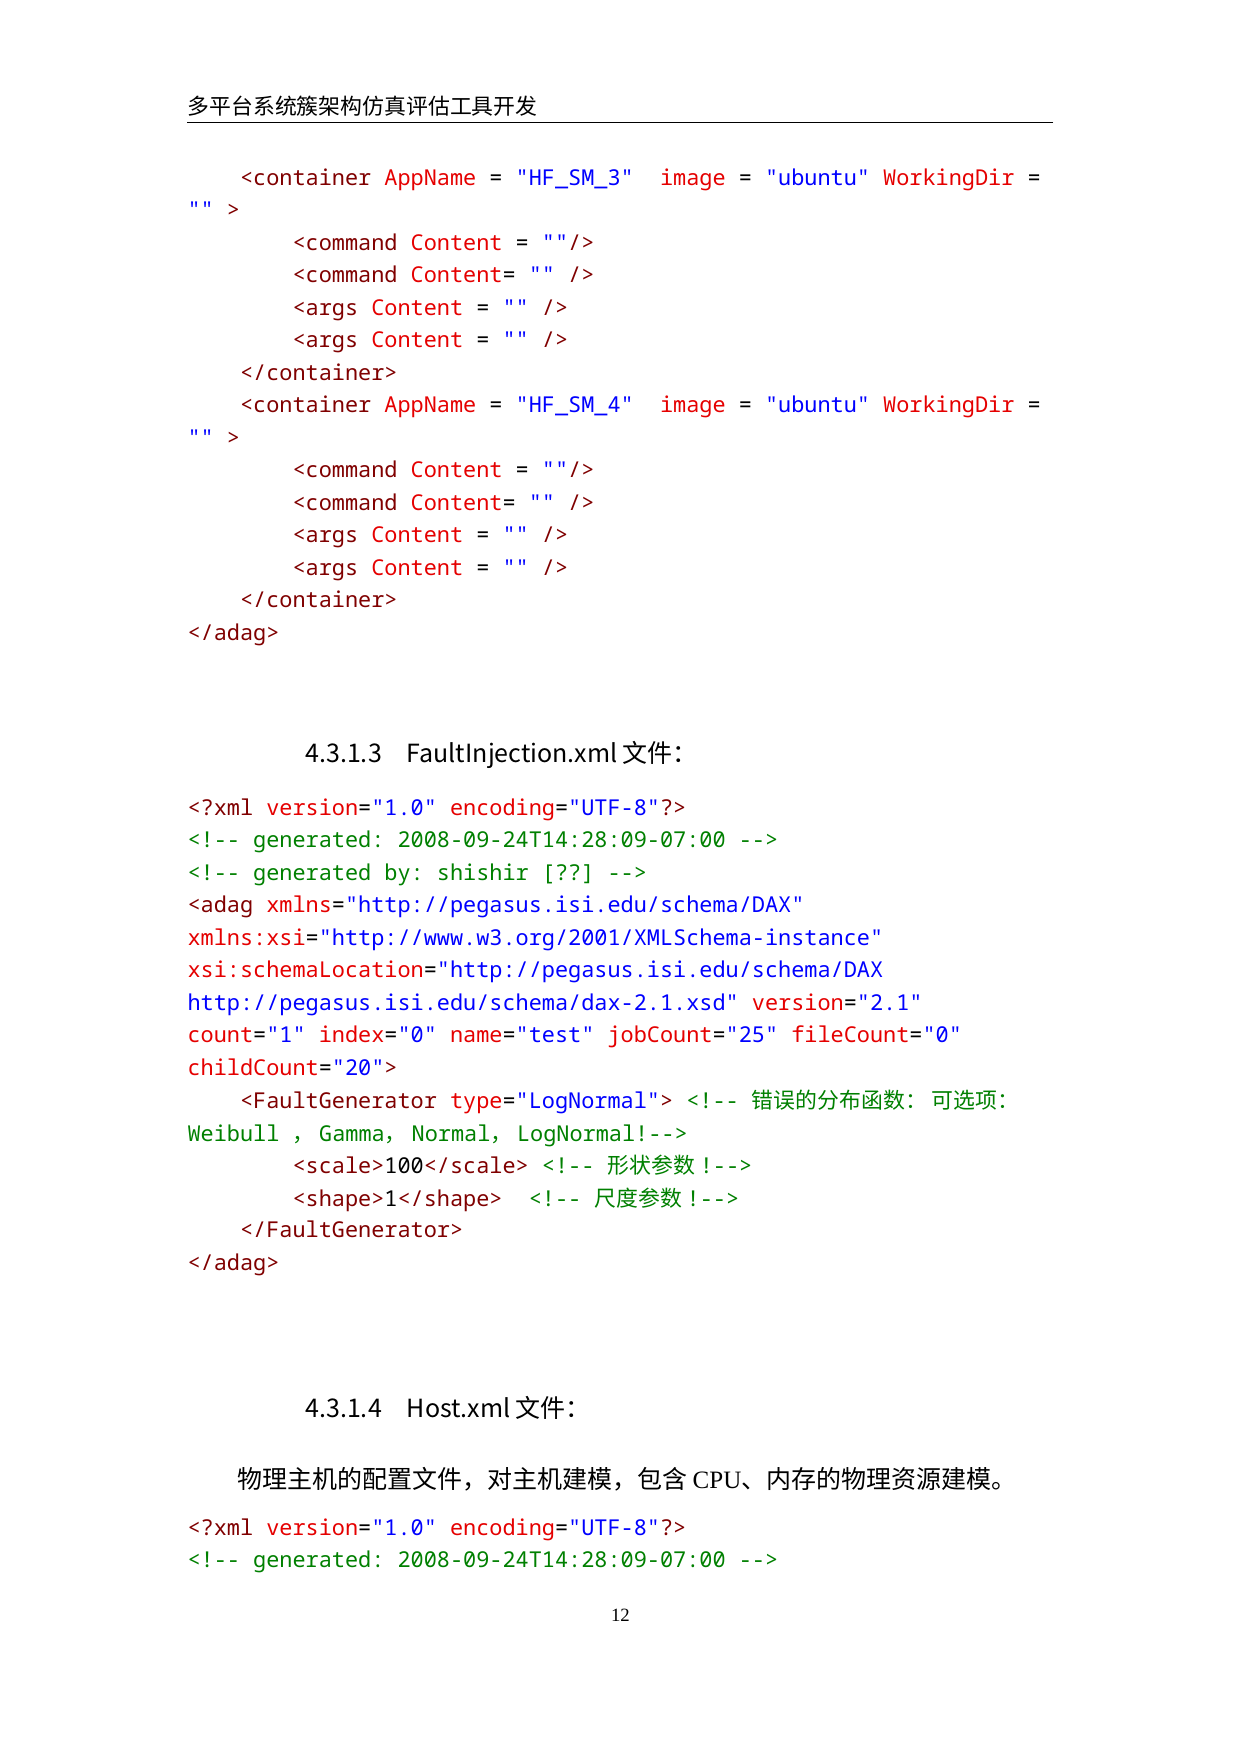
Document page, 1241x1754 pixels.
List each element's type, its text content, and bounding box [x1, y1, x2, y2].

text <command Content = ""/> [187, 225, 1053, 258]
text <!-- generated: 2008-09-24T14:28:09-07:00 --> [187, 823, 1053, 855]
text </adag> [187, 1245, 1053, 1278]
text </adag> [187, 615, 1053, 648]
text <args Content = "" /> [187, 518, 1053, 550]
text <command Content= "" /> [187, 258, 1053, 290]
text 物理主机的配置文件，对主机建模，包含CPU、内存的物理资源建模。 [187, 1445, 1053, 1510]
text </container> [187, 355, 1053, 388]
text <?xml version="1.0" encoding="UTF-8"?> [187, 1510, 1053, 1543]
text </container> [187, 583, 1053, 615]
text <args Content = "" /> [187, 290, 1053, 323]
text <args Content = "" /> [187, 323, 1053, 355]
text <shape>1</shape> <!-- 尺度参数 !--> [187, 1180, 1053, 1213]
text <adag xmlns="http://pegasus.isi.edu/schema/DAX" xmlns:xsi="http://www.w3.org/2001/XMLSchema-instance" xsi:schemaLocation="http://pegasus.isi.edu/schema/DAX http://pegasus.isi.edu/schema/dax-2.1.xsd" version="2.1" count="1" index="0" name="test" jobCount="25" fileCount="0" childCount="20"> [187, 888, 1053, 1083]
text <args Content = "" /> [187, 550, 1053, 583]
text </FaultGenerator> [187, 1213, 1053, 1245]
text <!-- generated by: shishir [??] --> [187, 855, 1053, 888]
text <container AppName = "HF_SM_3" image = "ubuntu" WorkingDir = "" > [187, 160, 1053, 225]
text <!-- generated: 2008-09-24T14:28:09-07:00 --> [187, 1543, 1053, 1575]
text <command Content = ""/> [187, 453, 1053, 485]
subtitle FaultInjection.xml文件： [305, 719, 1028, 784]
text <?xml version="1.0" encoding="UTF-8"?> [187, 790, 1053, 823]
text <container AppName = "HF_SM_4" image = "ubuntu" WorkingDir = "" > [187, 388, 1053, 453]
text <command Content= "" /> [187, 485, 1053, 518]
text <FaultGenerator type="LogNormal"> <!-- 错误的分布函数： 可选项： Weibull ， Gamma， Normal， LogNormal!--> [187, 1083, 1053, 1148]
subtitle Host.xml文件： [305, 1374, 1028, 1439]
text <scale>100</scale> <!-- 形状参数 !--> [187, 1148, 1053, 1180]
